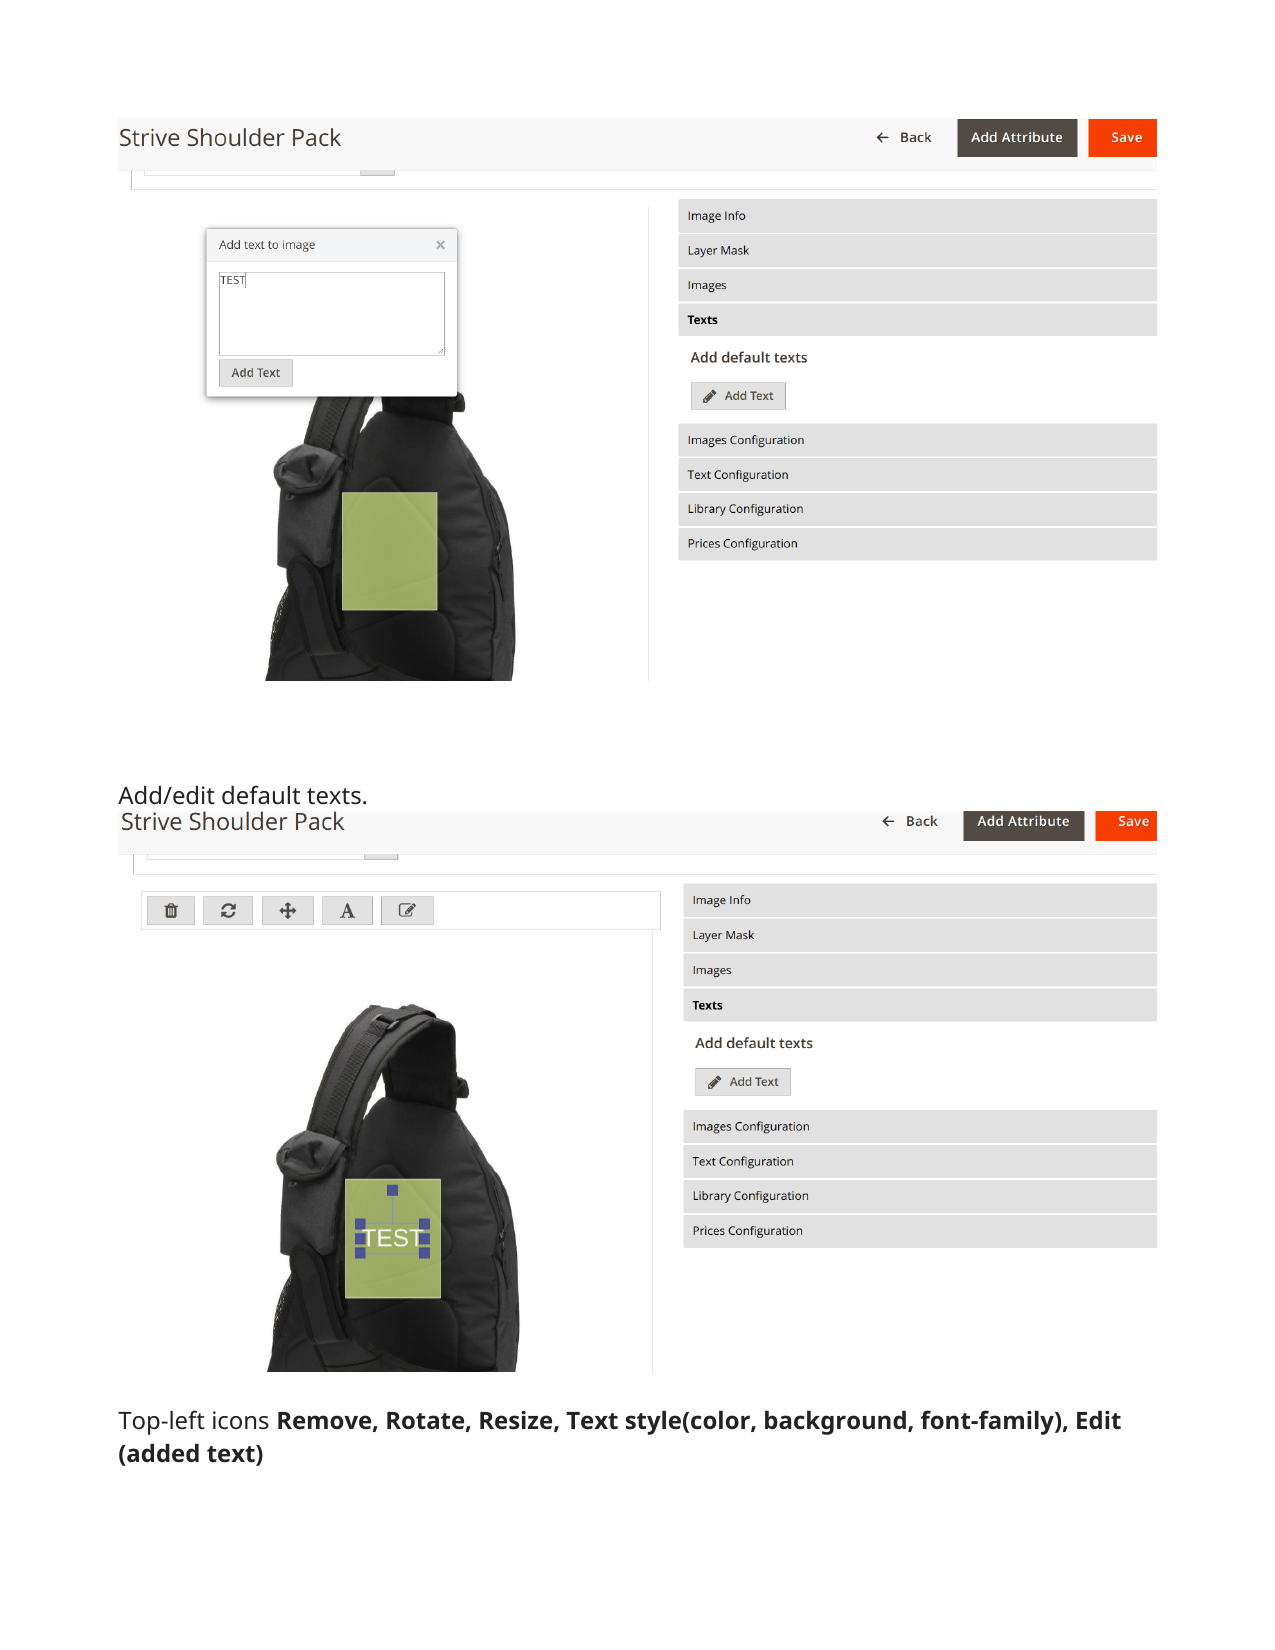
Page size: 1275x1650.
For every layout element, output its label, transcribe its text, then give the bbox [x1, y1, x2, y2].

text Add/edit default texts. [118, 778, 1157, 811]
text Top-left icons Remove, Rotate, Resize, Text style(color, background, font-family), Edit (added text) [118, 1404, 1157, 1469]
picture [118, 118, 1157, 681]
picture [118, 811, 1157, 1372]
